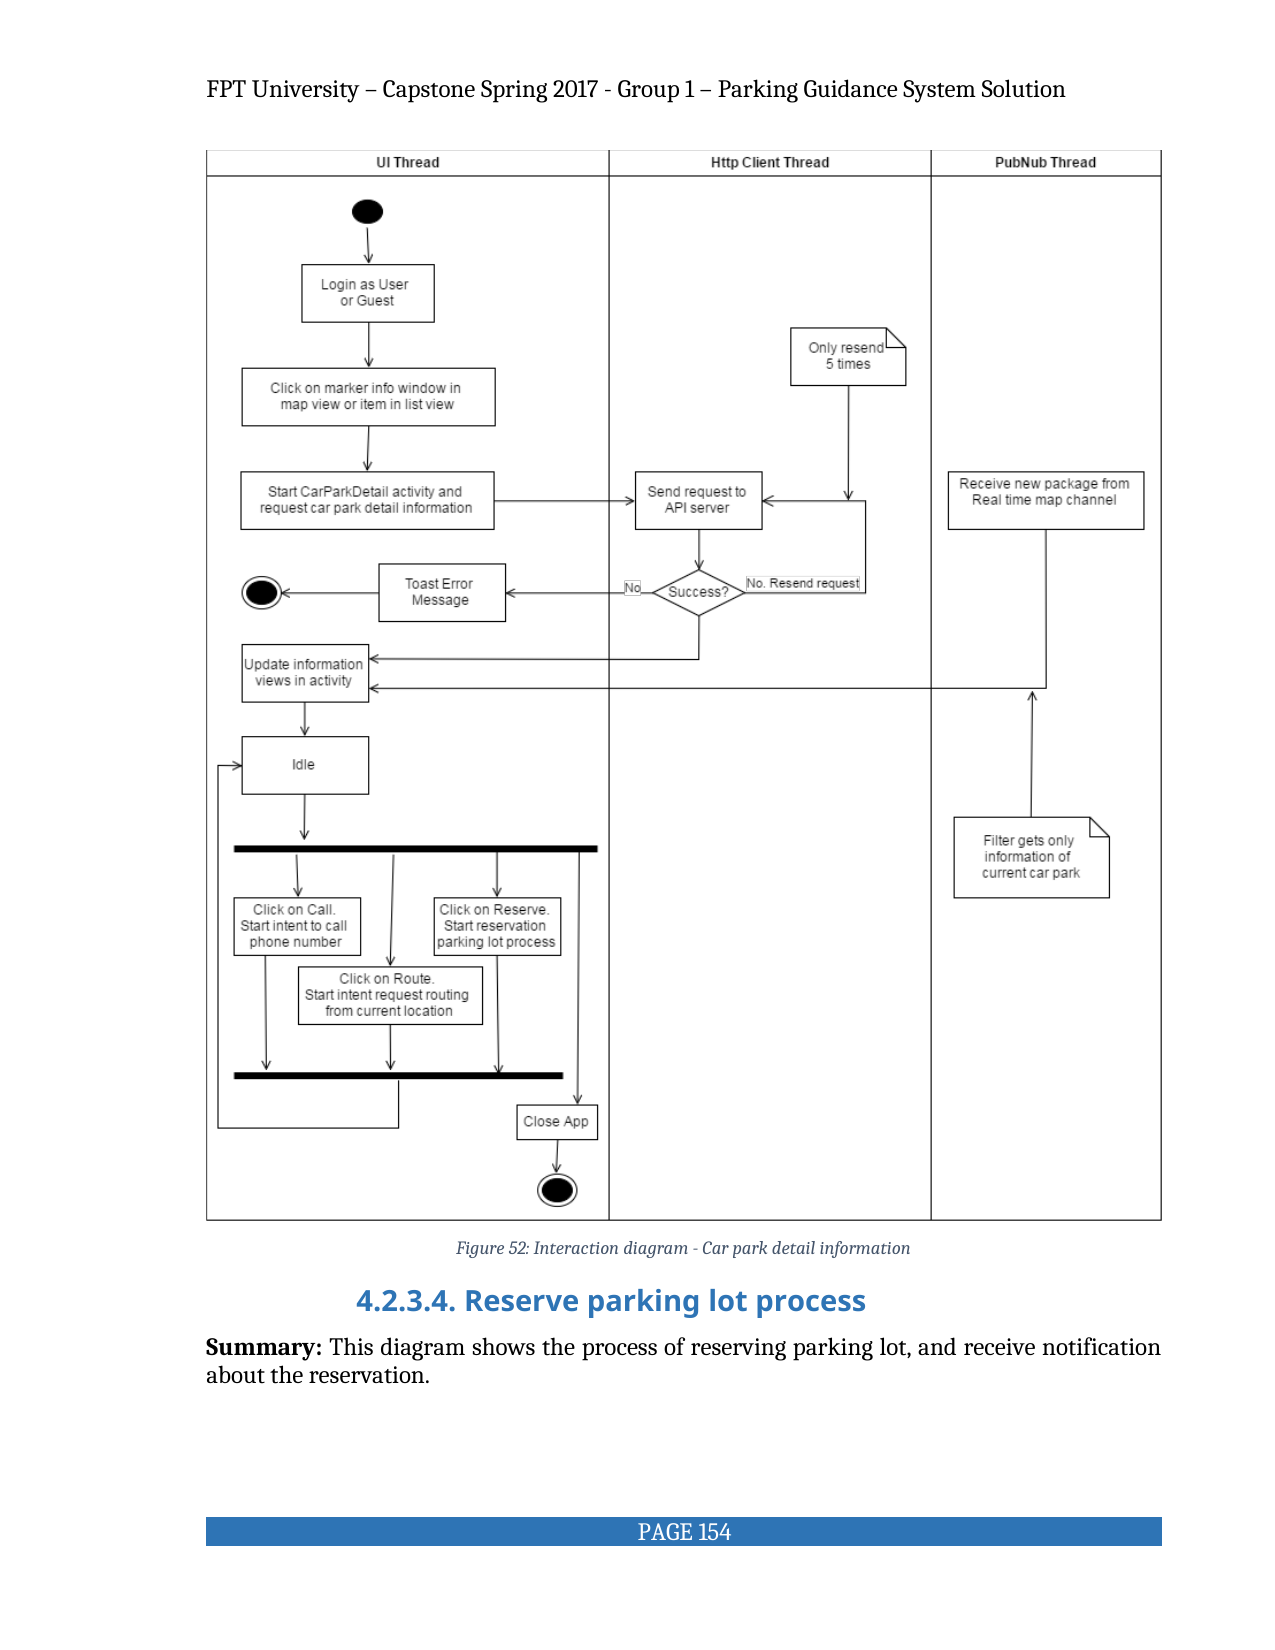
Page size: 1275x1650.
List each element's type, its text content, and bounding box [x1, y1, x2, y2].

text Summary: This diagram shows the process of reserving parking lot, and receive notification about the reservation. [206, 1332, 1162, 1390]
text Figure 52: Interaction diagram - Car park detail information [206, 1238, 1162, 1259]
picture [206, 150, 1163, 1222]
subtitle Reserve parking lot process [206, 1280, 1162, 1320]
